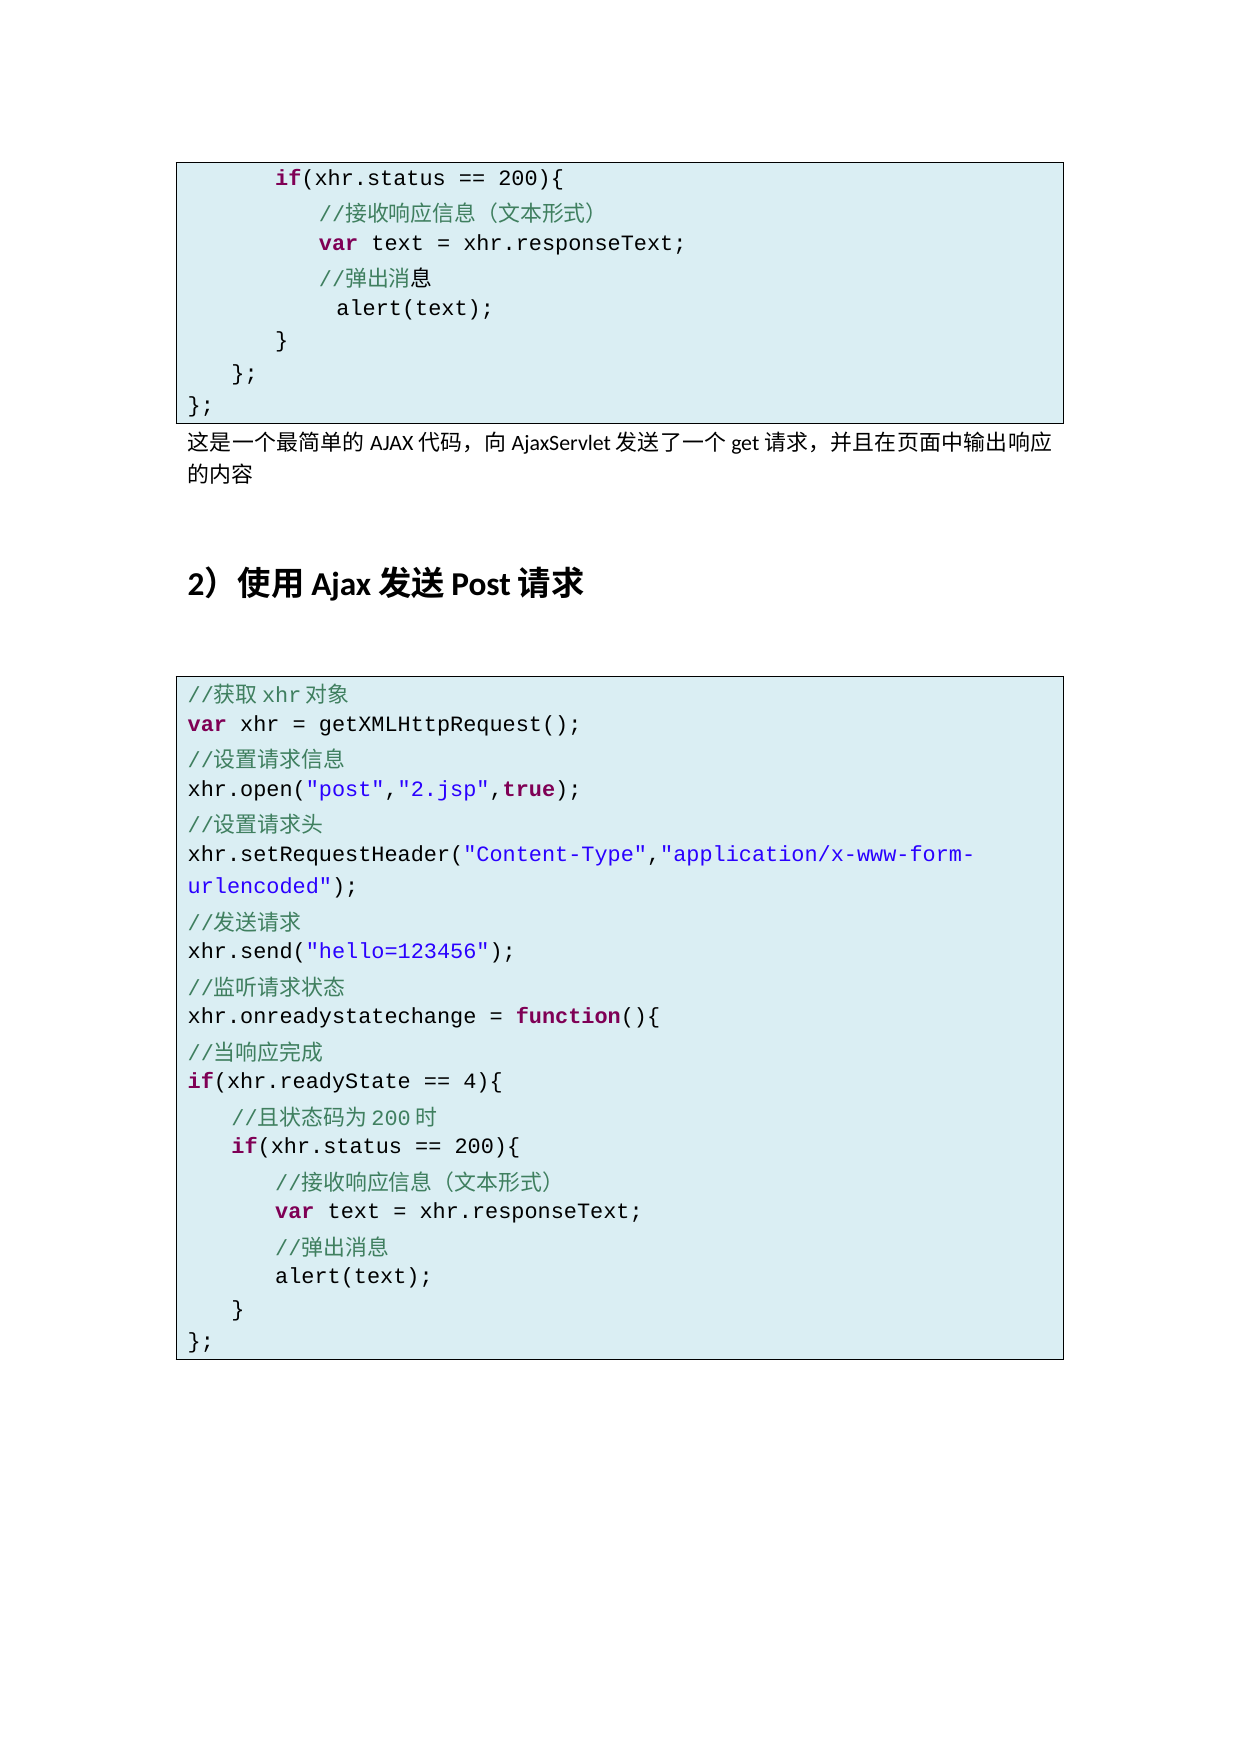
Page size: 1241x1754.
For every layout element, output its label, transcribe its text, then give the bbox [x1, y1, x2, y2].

subtitle 2）使用Ajax发送Post请求 [187, 549, 1053, 614]
table_header //获取xhr对象 var xhr = getXMLHttpRequest(); //设置请求信息 xhr.open("post","2.jsp",true); //设置请求头 xhr.setRequestHeader("Content-Type","application/x-www-form-urlencoded"); //发送请求 xhr.send("hello=123456"); //监听请求状态 xhr.onreadystatechange = function(){ //当响应完成 if(xhr.readyState == 4){ //且状态码为200时 if(xhr.status == 200){ //接收响应信息（文本形式） var text = xhr.responseText; //弹出消息 alert(text); } }; [177, 677, 1063, 1359]
text 这是一个最简单的AJAX代码，向AjaxServlet发送了一个get请求，并且在页面中输出响应的内容 [187, 424, 1053, 489]
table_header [177, 163, 1063, 423]
